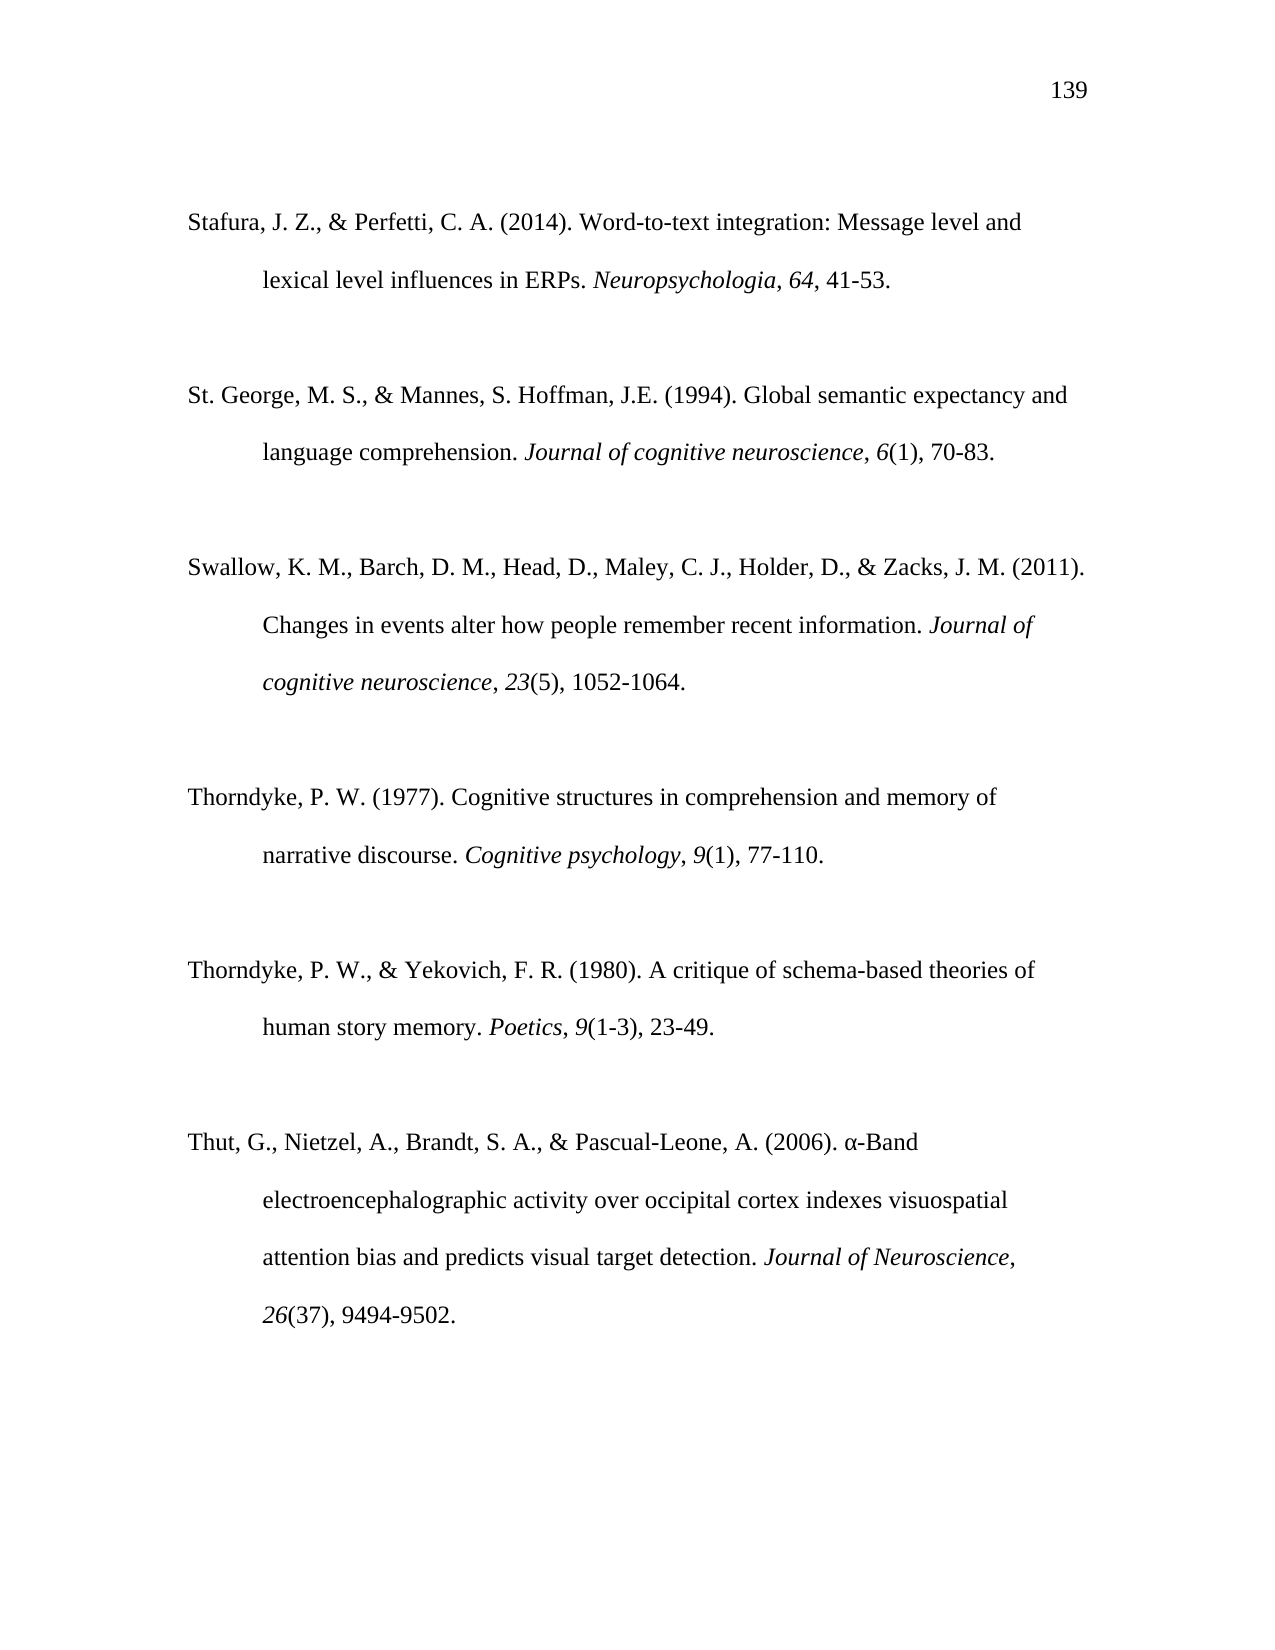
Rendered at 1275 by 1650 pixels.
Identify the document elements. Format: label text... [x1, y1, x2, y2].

text St. George, M. S., & Mannes, S. Hoffman, J.E. (1994). Global semantic expectancy and language comprehension. Journal of cognitive neuroscience, 6(1), 70-83. [187, 380, 1087, 466]
text Thorndyke, P. W. (1977). Cognitive structures in comprehension and memory of narrative discourse. Cognitive psychology, 9(1), 77-110. [187, 782, 1087, 869]
text Thut, G., Nietzel, A., Brandt, S. A., & Pascual-Leone, A. (2006). α-Band electroencephalographic activity over occipital cortex indexes visuospatial attention bias and predicts visual target detection. Journal of Neuroscience, 26(37), 9494-9502. [187, 1127, 1087, 1329]
text Stafura, J. Z., & Perfetti, C. A. (2014). Word-to-text integration: Message level and lexical level influences in ERPs. Neuropsychologia, 64, 41-53. [187, 207, 1087, 294]
text Swallow, K. M., Barch, D. M., Head, D., Maley, C. J., Holder, D., & Zacks, J. M. (2011). Changes in events alter how people remember recent information. Journal of cognitive neuroscience, 23(5), 1052-1064. [187, 552, 1087, 696]
text Thorndyke, P. W., & Yekovich, F. R. (1980). A critique of schema-based theories of human story memory. Poetics, 9(1-3), 23-49. [187, 955, 1087, 1041]
